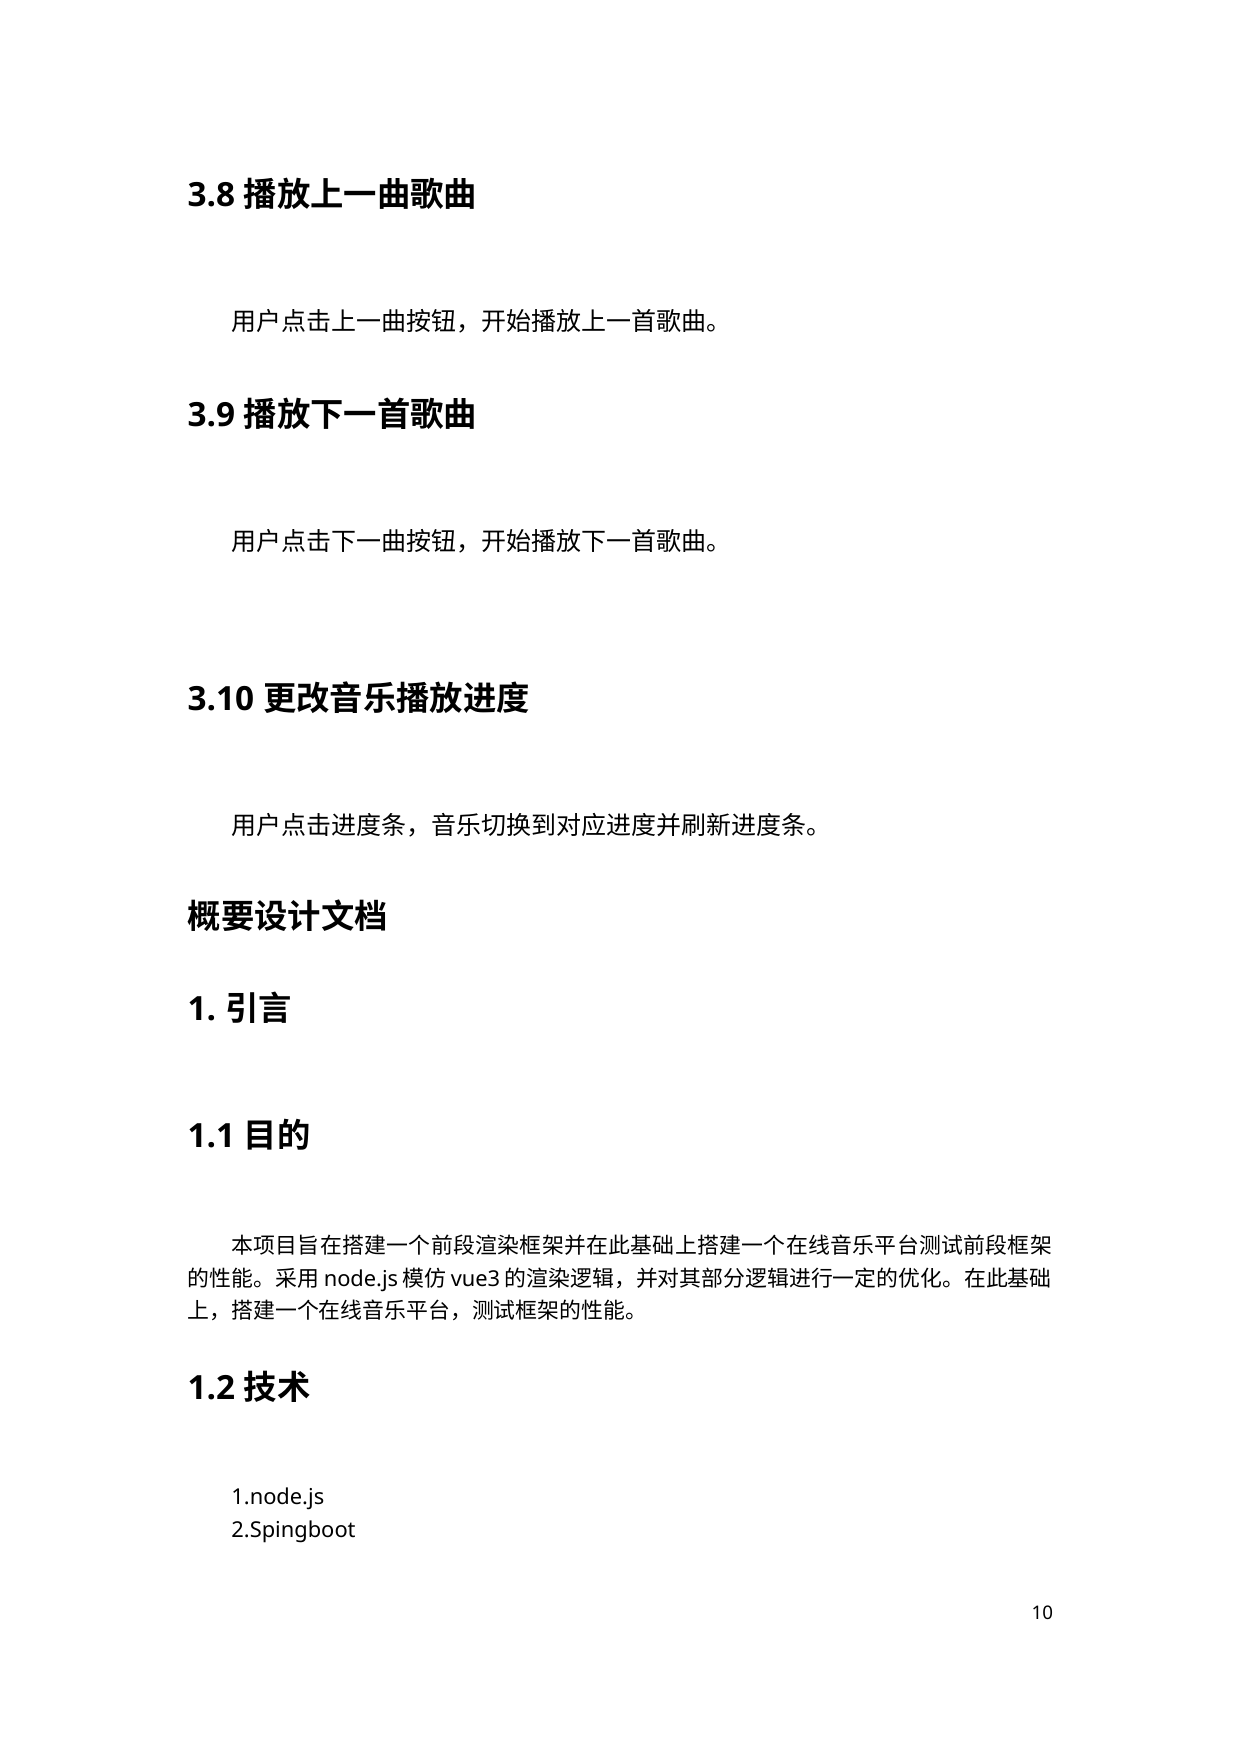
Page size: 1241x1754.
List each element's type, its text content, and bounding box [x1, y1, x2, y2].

subtitle 3.9 播放下一首歌曲 [187, 379, 1053, 444]
text 1.node.js [187, 1480, 1053, 1512]
subtitle 3.8 播放上一曲歌曲 [187, 160, 1053, 225]
subtitle 3.10 更改音乐播放进度 [187, 664, 1053, 729]
text 2.Spingboot [187, 1512, 1053, 1545]
text 用户点击下一曲按钮，开始播放下一首歌曲。 [187, 507, 1053, 572]
text 用户点击进度条，音乐切换到对应进度并刷新进度条。 [187, 791, 1053, 856]
text 用户点击上一曲按钮，开始播放上一首歌曲。 [187, 287, 1053, 352]
text 本项目旨在搭建一个前段渲染框架并在此基础上搭建一个在线音乐平台测试前段框架的性能。采用node.js模仿vue3的渲染逻辑，并对其部分逻辑进行一定的优化。在此基础上，搭建一个在线音乐平台，测试框架的性能。 [187, 1228, 1053, 1326]
subtitle 1.1 目的 [187, 1101, 1053, 1166]
title 概要设计文档 [187, 881, 1053, 946]
subtitle 1. 引言 [187, 973, 1053, 1038]
subtitle 1.2 技术 [187, 1353, 1053, 1418]
